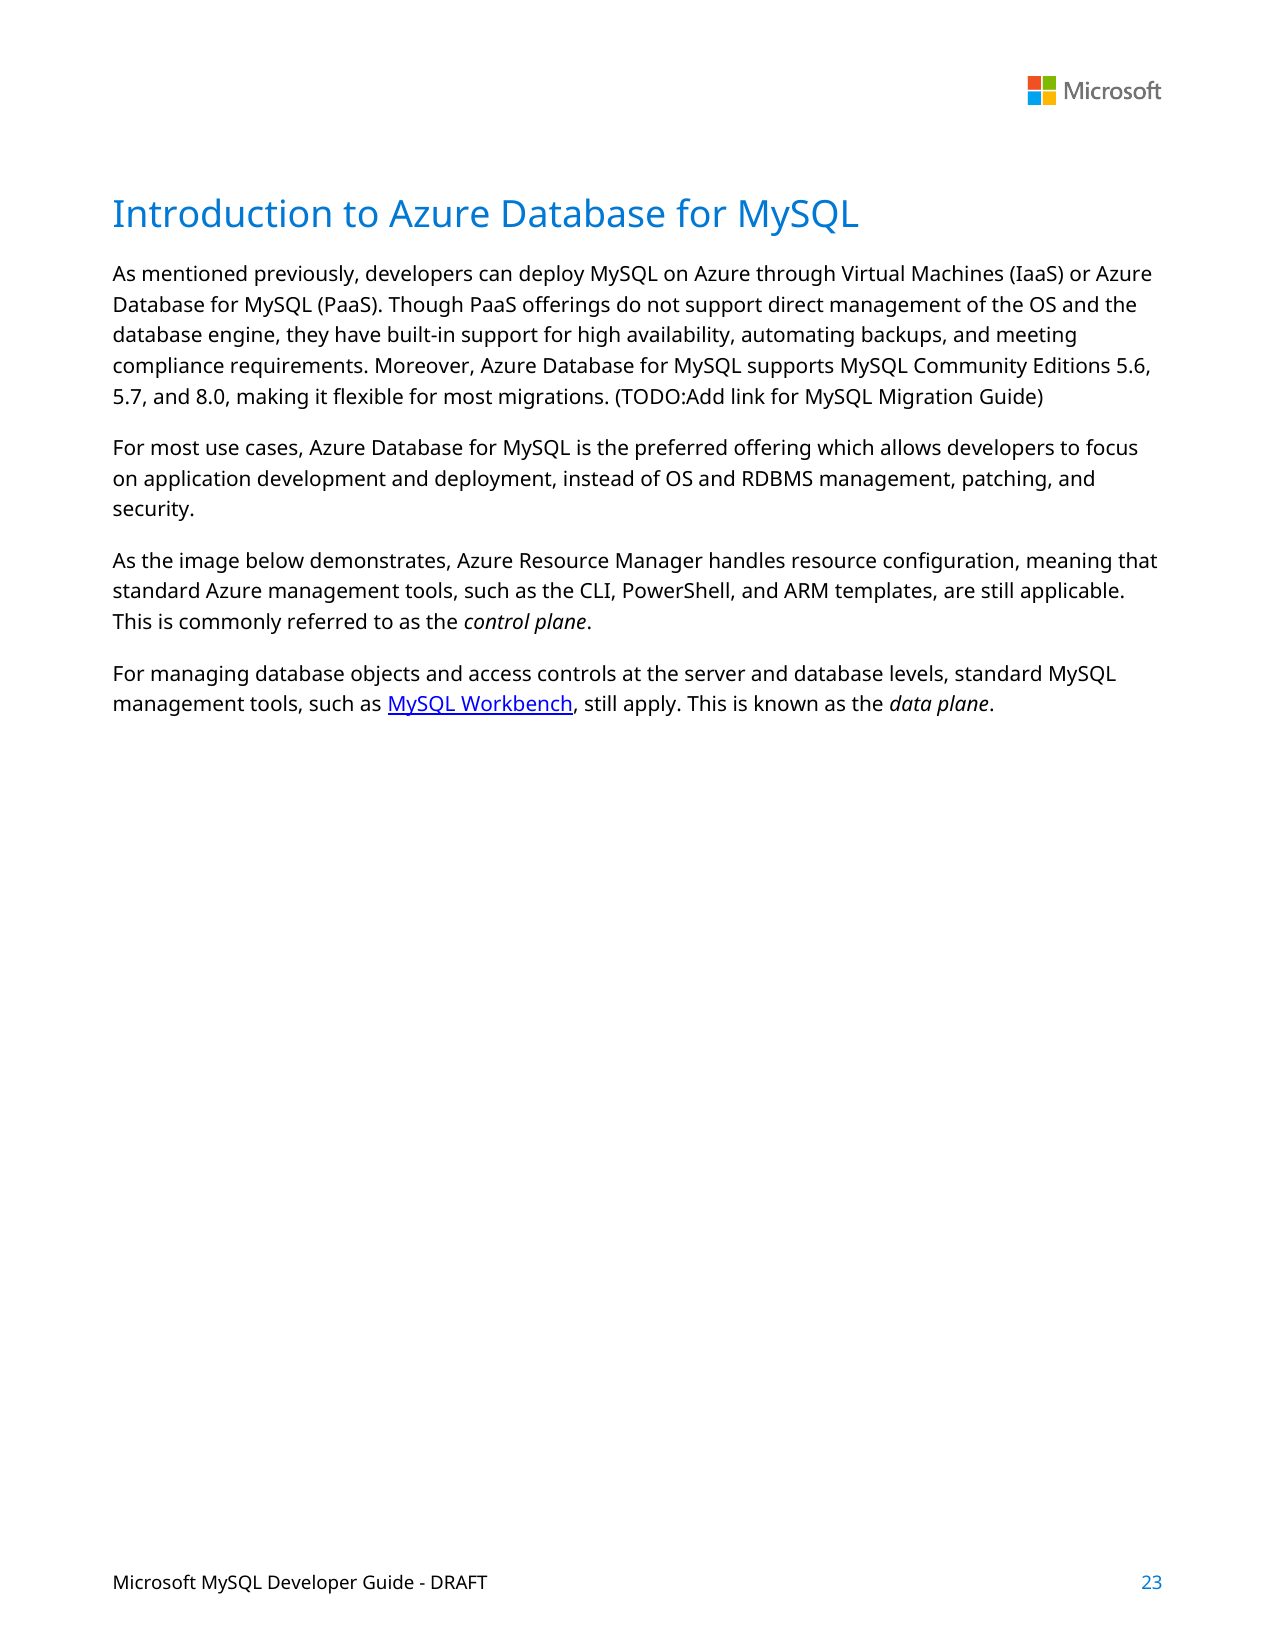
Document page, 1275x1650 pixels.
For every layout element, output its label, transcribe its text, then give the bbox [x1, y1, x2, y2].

text As mentioned previously, developers can deploy MySQL on Azure through Virtual Machines (IaaS) or Azure Database for MySQL (PaaS). Though PaaS offerings do not support direct management of the OS and the database engine, they have built-in support for high availability, automating backups, and meeting compliance requirements. Moreover, Azure Database for MySQL supports MySQL Community Editions 5.6, 5.7, and 8.0, making it flexible for most migrations. (TODO:Add link for MySQL Migration Guide) [112, 259, 1162, 410]
text For most use cases, Azure Database for MySQL is the preferred offering which allows developers to focus on application development and deployment, instead of OS and RDBMS management, patching, and security. [112, 433, 1162, 523]
subtitle Introduction to Azure Database for MySQL [112, 187, 1162, 238]
picture [1026, 75, 1163, 107]
text For managing database objects and access controls at the server and database levels, standard MySQL management tools, such as MySQL Workbench, still apply. This is known as the data plane. [112, 659, 1162, 718]
text As the image below demonstrates, Azure Resource Manager handles resource configuration, meaning that standard Azure management tools, such as the CLI, PowerShell, and ARM templates, are still applicable. This is commonly referred to as the control plane. [112, 546, 1162, 636]
